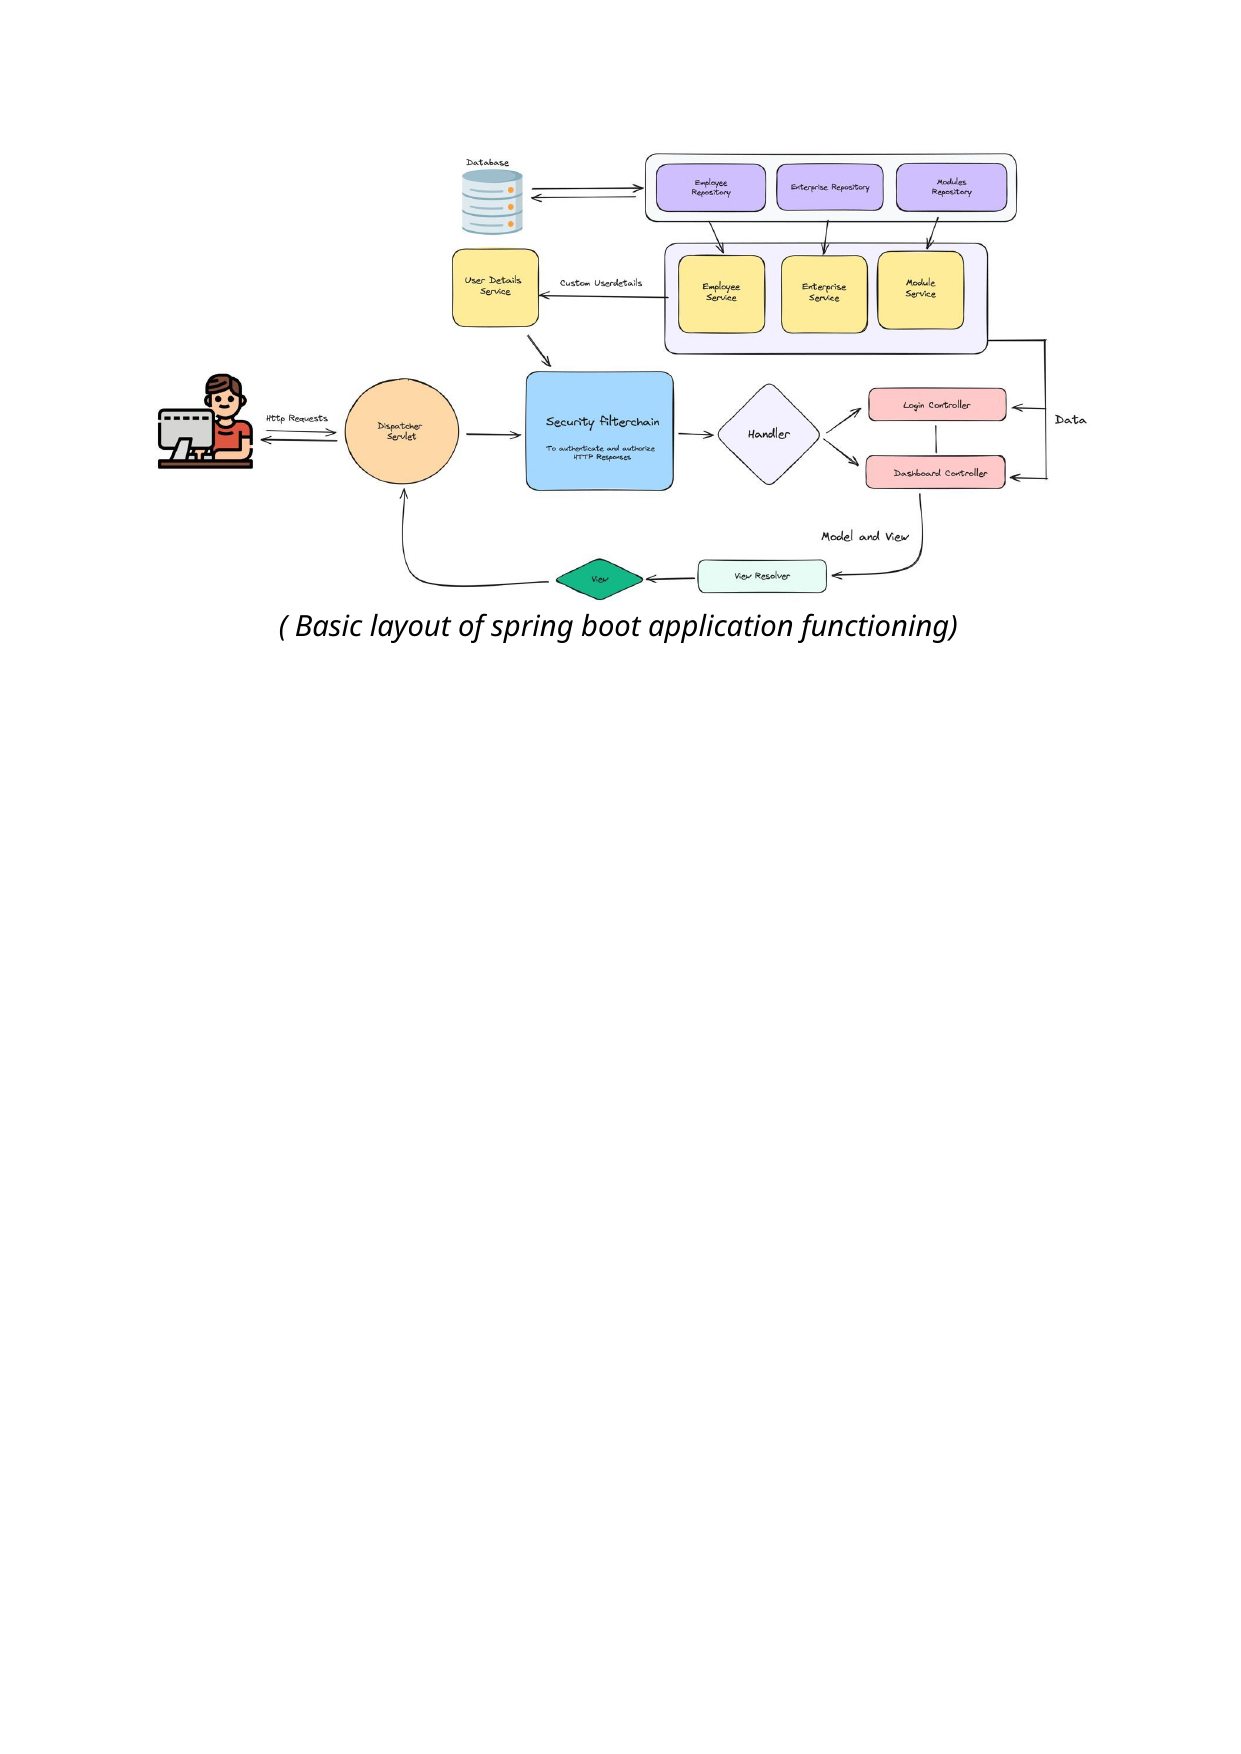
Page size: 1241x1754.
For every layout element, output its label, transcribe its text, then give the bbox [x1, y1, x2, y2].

text ( Basic layout of spring boot application functioning) [150, 605, 1090, 644]
picture [150, 150, 1091, 605]
